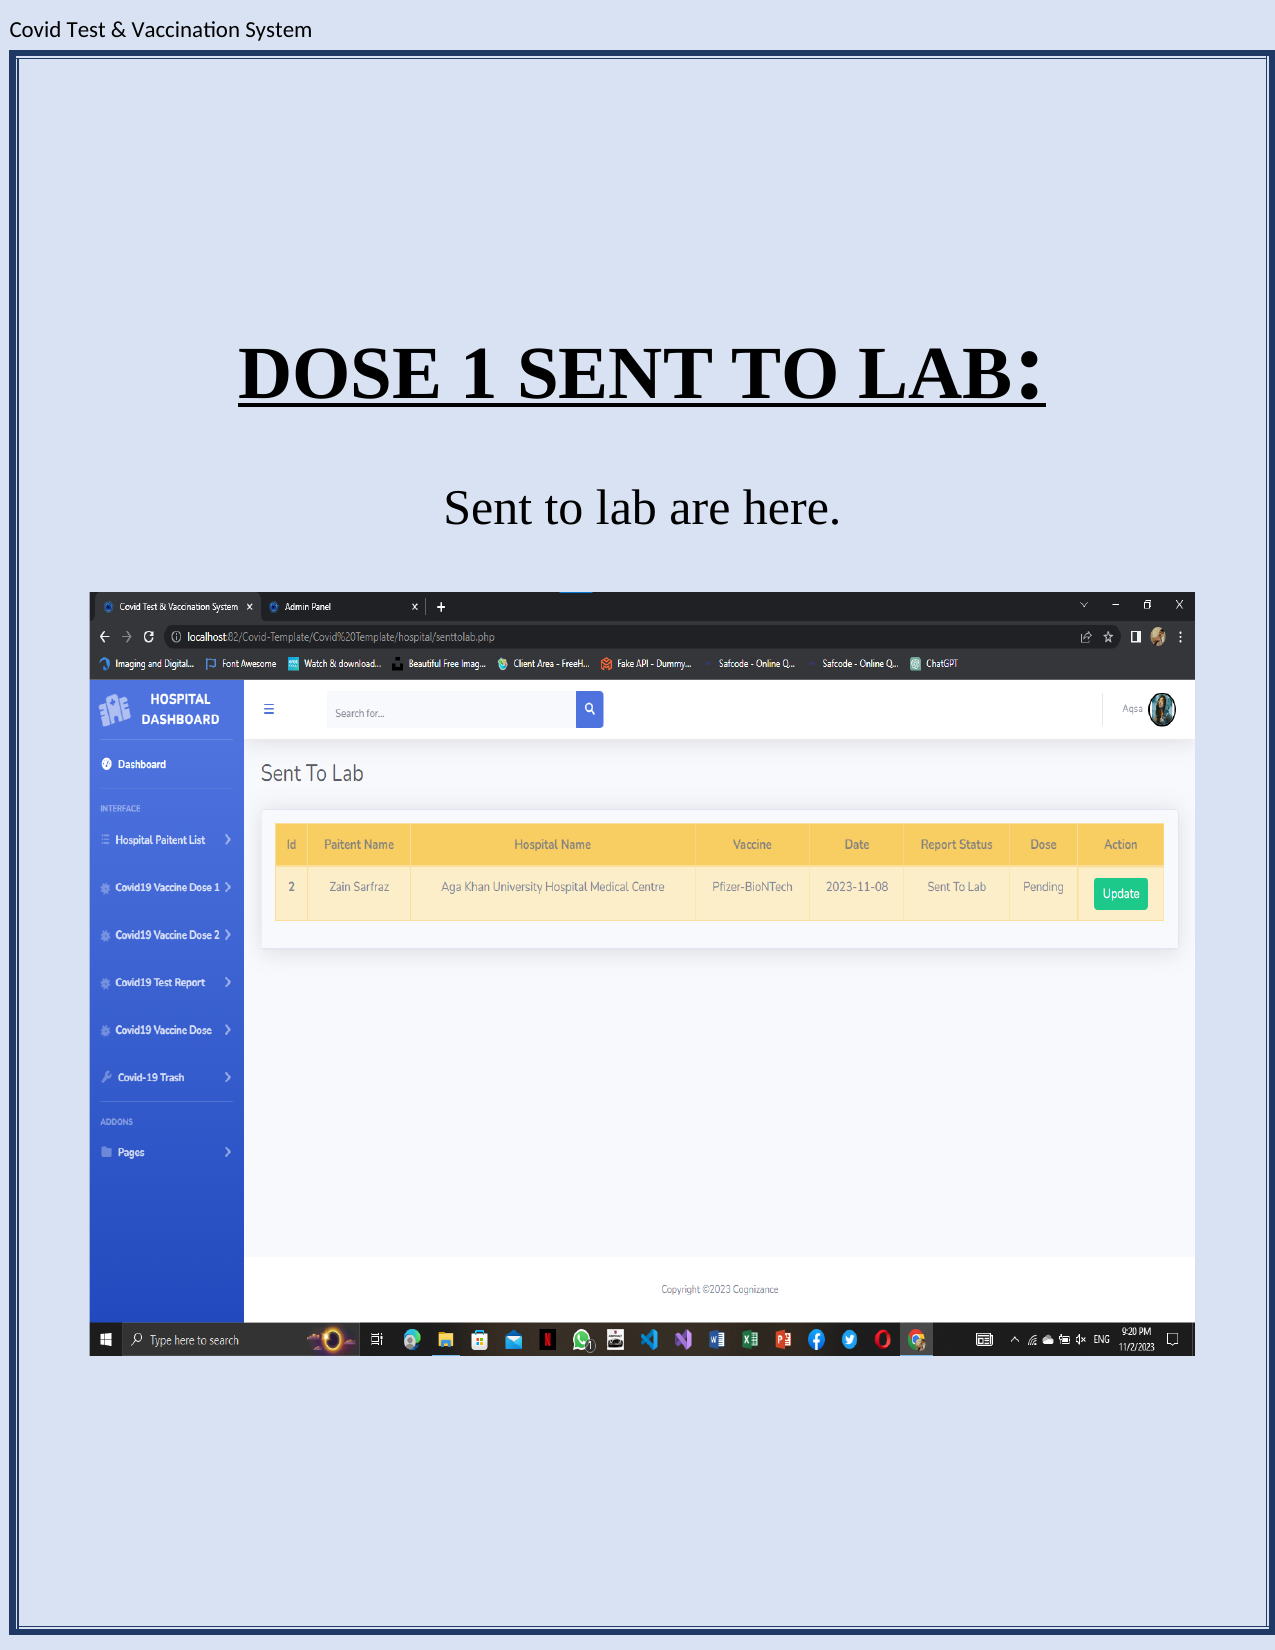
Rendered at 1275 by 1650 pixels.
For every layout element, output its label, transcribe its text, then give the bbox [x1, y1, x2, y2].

text Sent to lab are here. [19, 477, 1266, 535]
text DOSE 1 SENT TO LAB: [19, 305, 1266, 420]
picture [89, 592, 1195, 1356]
